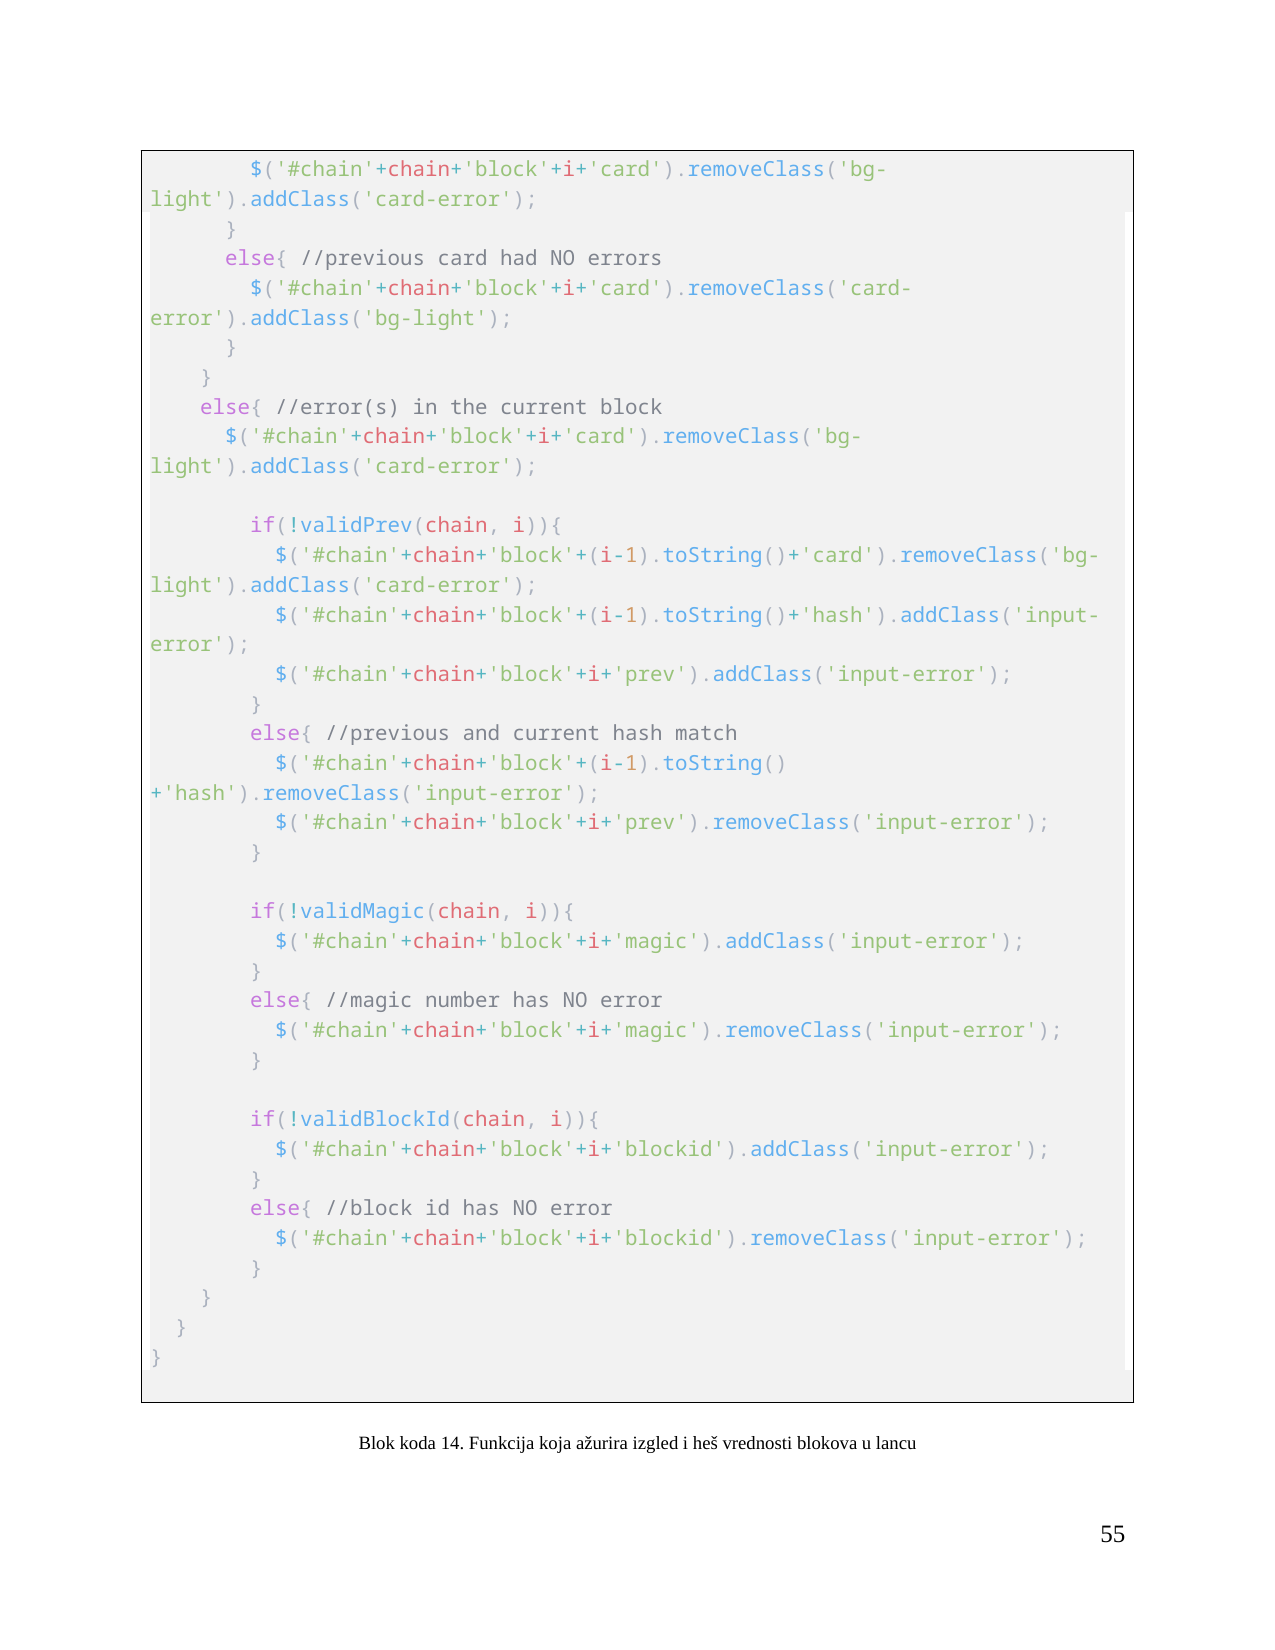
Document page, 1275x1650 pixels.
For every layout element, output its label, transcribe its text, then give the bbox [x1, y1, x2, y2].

text $('#chain'+chain+'block'+i+'prev').removeClass('input-error'); [150, 806, 1125, 836]
text } [150, 331, 1125, 361]
text $('#chain'+chain+'block'+i+'card').removeClass('bg-light').addClass('card-error'); [142, 151, 1133, 212]
text } [150, 361, 1125, 391]
text if(!validPrev(chain, i)){ [150, 509, 1125, 539]
text } [150, 1311, 1125, 1341]
text else{ //previous and current hash match [150, 717, 1125, 747]
text else{ //block id has NO error [150, 1192, 1125, 1222]
text Blok koda . Funkcija koja ažurira izgled i heš vrednosti blokova u lancu [150, 1416, 1125, 1453]
text else{ //magic number has NO error [150, 984, 1125, 1014]
text $('#chain'+chain+'block'+(i-1).toString()+'card').removeClass('bg-light').addClass('card-error'); [150, 539, 1125, 598]
text $('#chain'+chain+'block'+i+'prev').addClass('input-error'); [150, 658, 1125, 687]
text } [150, 687, 1125, 717]
text if(!validBlockId(chain, i)){ [150, 1103, 1125, 1133]
text } [150, 836, 1125, 866]
text } [150, 1252, 1125, 1281]
text $('#chain'+chain+'block'+i+'blockid').addClass('input-error'); [150, 1133, 1125, 1162]
text $('#chain'+chain+'block'+(i-1).toString()+'hash').removeClass('input-error'); [150, 747, 1125, 806]
text else{ //error(s) in the current block [150, 391, 1125, 420]
text } [150, 1044, 1125, 1073]
text } [150, 212, 1125, 242]
text $('#chain'+chain+'block'+i+'magic').addClass('input-error'); [150, 925, 1125, 955]
text } [150, 955, 1125, 984]
text $('#chain'+chain+'block'+i+'card').removeClass('bg-light').addClass('card-error'); [150, 420, 1125, 480]
text } [150, 1341, 1125, 1367]
text $('#chain'+chain+'block'+i+'blockid').removeClass('input-error'); [150, 1222, 1125, 1252]
text $('#chain'+chain+'block'+i+'magic').removeClass('input-error'); [150, 1014, 1125, 1044]
text } [150, 1281, 1125, 1311]
text if(!validMagic(chain, i)){ [150, 895, 1125, 925]
text else{ //previous card had NO errors [150, 242, 1125, 272]
text } [150, 1162, 1125, 1192]
text $('#chain'+chain+'block'+i+'card').removeClass('card-error').addClass('bg-light'); [150, 272, 1125, 331]
text $('#chain'+chain+'block'+(i-1).toString()+'hash').addClass('input-error'); [150, 598, 1125, 658]
